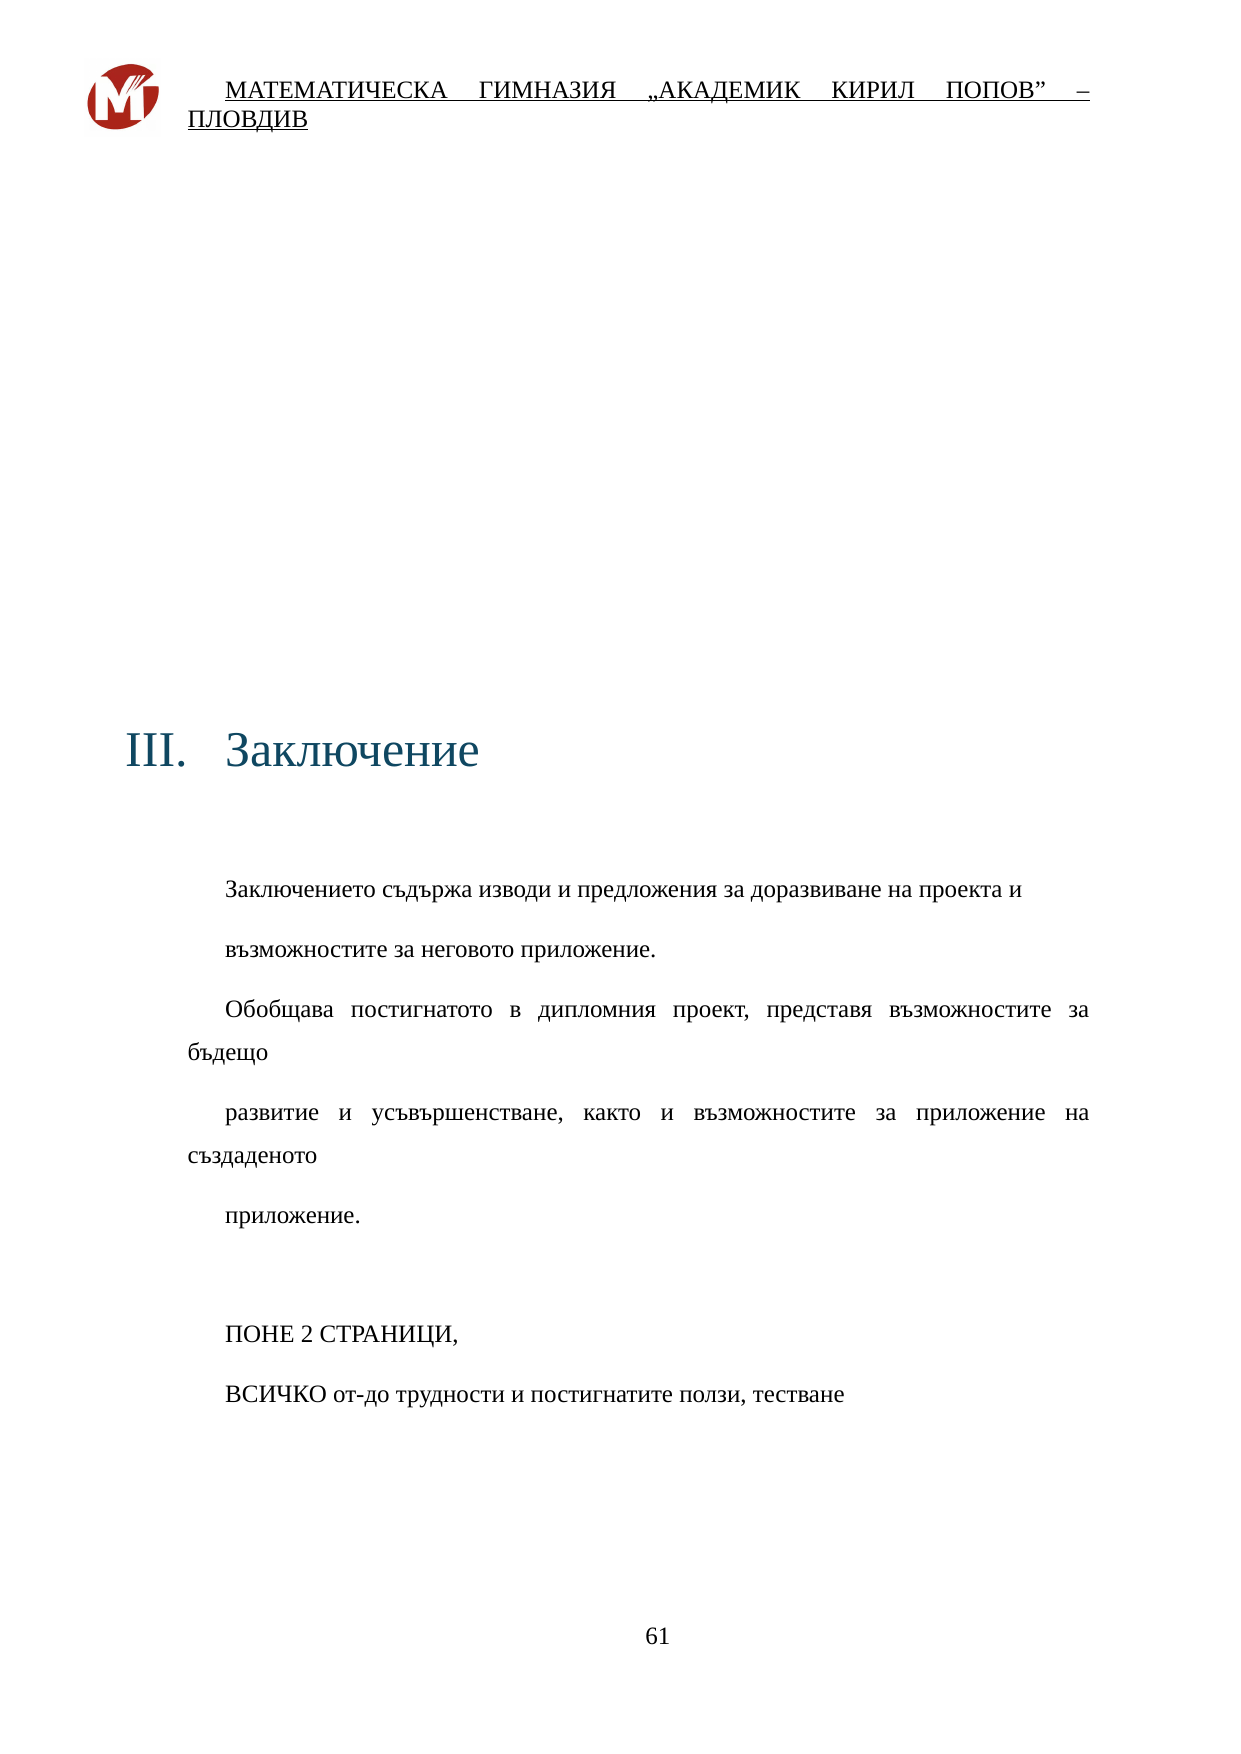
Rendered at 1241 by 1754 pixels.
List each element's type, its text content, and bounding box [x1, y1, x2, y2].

text Заключението съдържа изводи и предложения за доразвиване на проекта и [187, 874, 1090, 903]
text Обобщава постигнатото в дипломния проект, представя възможностите за бъдещо [187, 994, 1090, 1066]
subtitle Заключение [187, 720, 1090, 778]
text ВСИЧКО от-до трудности и постигнатите ползи, тестване [187, 1379, 1090, 1408]
text развитие и усъвършенстване, както и възможностите за приложение на създаденото [187, 1097, 1090, 1169]
text приложение. [187, 1200, 1090, 1229]
picture [83, 58, 162, 137]
text ПОНЕ 2 СТРАНИЦИ, [187, 1319, 1090, 1348]
text възможностите за неговото приложение. [187, 934, 1090, 963]
